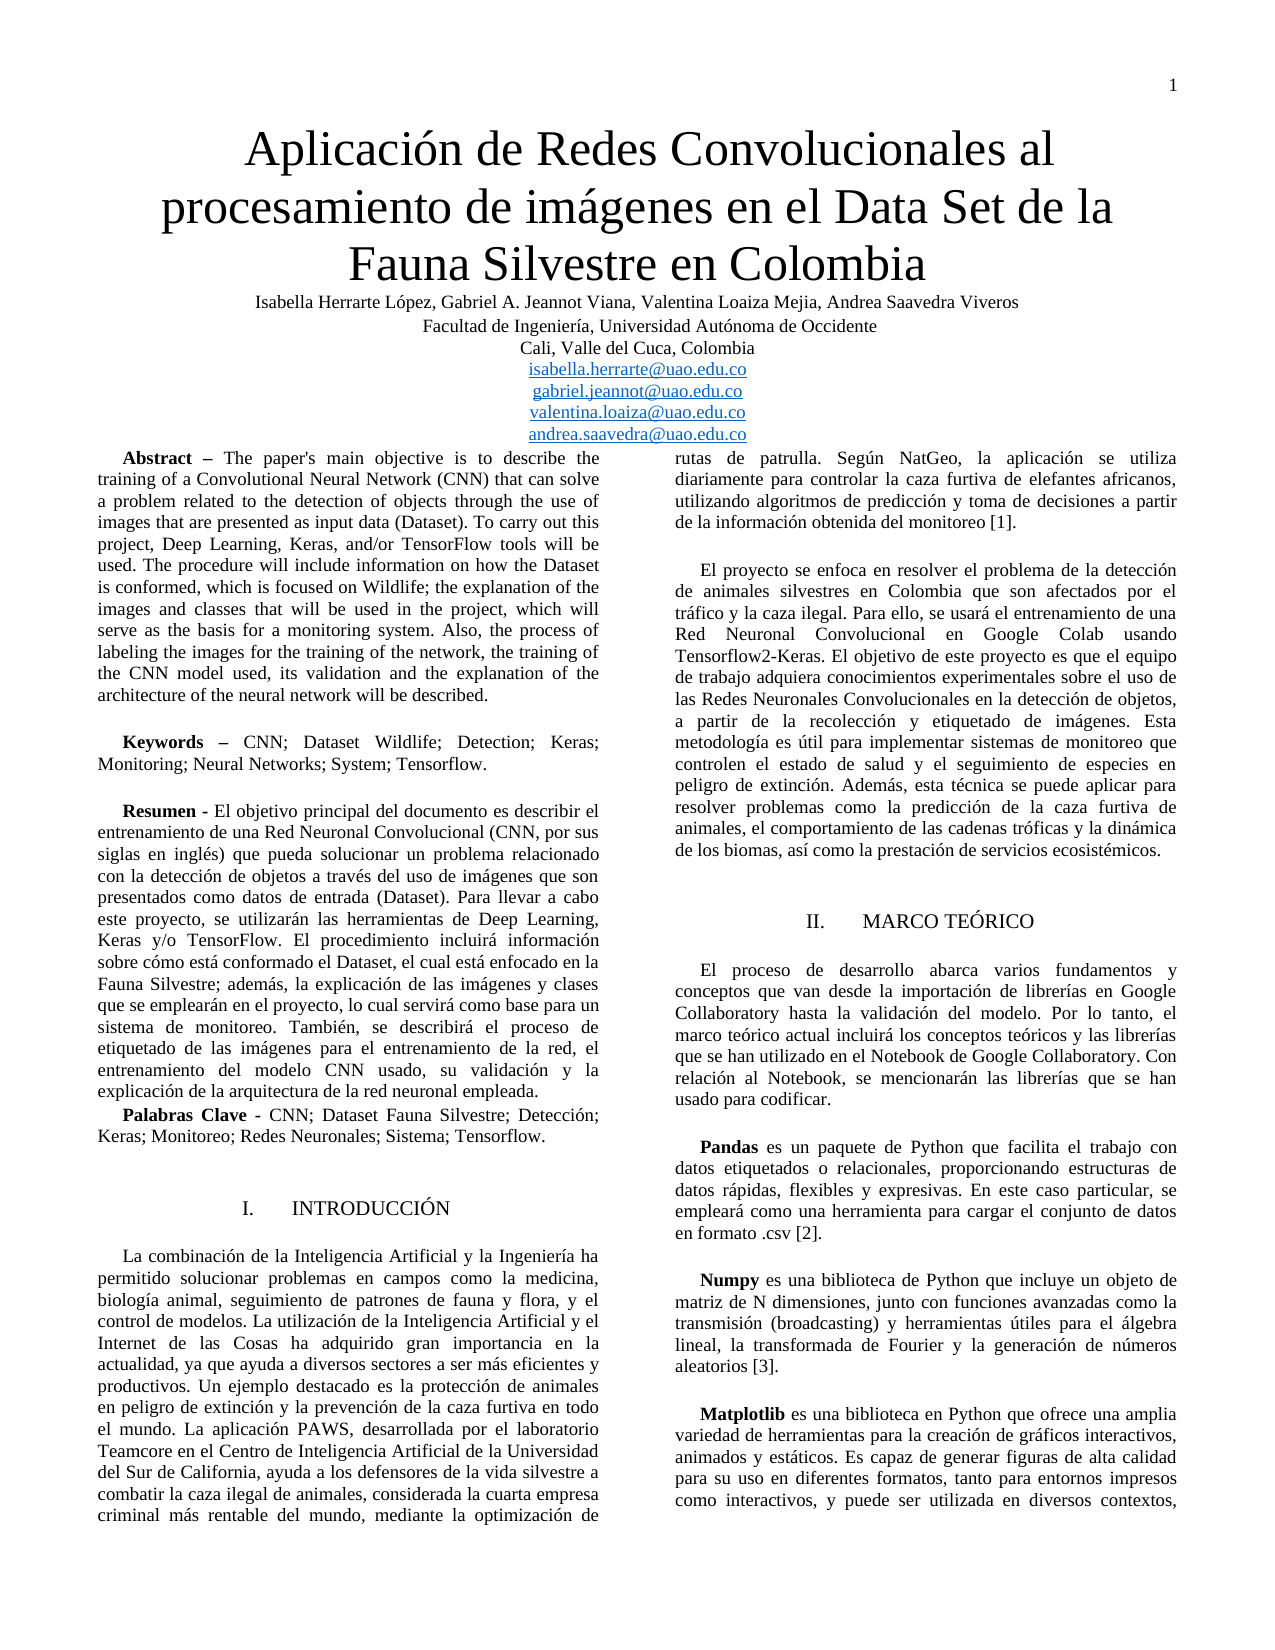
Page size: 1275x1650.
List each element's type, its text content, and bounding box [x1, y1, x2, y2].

text El proceso de desarrollo abarca varios fundamentos y conceptos que van desde la importación de librerías en Google Collaboratory hasta la validación del modelo. Por lo tanto, el marco teórico actual incluirá los conceptos teóricos y las librerías que se han utilizado en el Notebook de Google Collaboratory. Con relación al Notebook, se mencionarán las librerías que se han usado para codificar. [675, 959, 1177, 1110]
text Resumen - El objetivo principal del documento es describir el entrenamiento de una Red Neuronal Convolucional (CNN, por sus siglas en inglés) que pueda solucionar un problema relacionado con la detección de objetos a través del uso de imágenes que son presentados como datos de entrada (Dataset). Para llevar a cabo este proyecto, se utilizarán las herramientas de Deep Learning, Keras y/o TensorFlow. El procedimiento incluirá información sobre cómo está conformado el Dataset, el cual está enfocado en la Fauna Silvestre; además, la explicación de las imágenes y clases que se emplearán en el proyecto, lo cual servirá como base para un sistema de monitoreo. También, se describirá el proceso de etiquetado de las imágenes para el entrenamiento de la red, el entrenamiento del modelo CNN usado, su validación y la explicación de la arquitectura de la red neuronal empleada. [97, 800, 600, 1102]
text Keywords – CNN; Dataset Wildlife; Detection; Keras; Monitoring; Neural Networks; System; Tensorflow. [97, 731, 600, 774]
text Abstract – The paper's main objective is to describe the training of a Convolutional Neural Network (CNN) that can solve a problem related to the detection of objects through the use of images that are presented as input data (Dataset). To carry out this project, Deep Learning, Keras, and/or TensorFlow tools will be used. The procedure will include information on how the Dataset is conformed, which is focused on Wildlife; the explanation of the images and classes that will be used in the project, which will serve as the basis for a monitoring system. Also, the process of labeling the images for the training of the network, the training of the CNN model used, its validation and the explanation of the architecture of the neural network will be described. [97, 447, 600, 705]
subtitle INTRODUCCIÓN [104, 1196, 600, 1220]
text El proyecto se enfoca en resolver el problema de la detección de animales silvestres en Colombia que son afectados por el tráfico y la caza ilegal. Para ello, se usará el entrenamiento de una Red Neuronal Convolucional en Google Colab usando Tensorflow2-Keras. El objetivo de este proyecto es que el equipo de trabajo adquiera conocimientos experimentales sobre el uso de las Redes Neuronales Convolucionales en la detección de objetos, a partir de la recolección y etiquetado de imágenes. Esta metodología es útil para implementar sistemas de monitoreo que controlen el estado de salud y el seguimiento de especies en peligro de extinción. Además, esta técnica se puede aplicar para resolver problemas como la predicción de la caza furtiva de animales, el comportamiento de las cadenas tróficas y la dinámica de los biomas, así como la prestación de servicios ecosistémicos. [675, 558, 1177, 860]
text Aplicación de Redes Convolucionales al procesamiento de imágenes en el Data Set de la Fauna Silvestre en Colombia Isabella Herrarte López, Gabriel A. Jeannot Viana, Valentina Loaiza Mejia, Andrea Saavedra Viveros [97, 119, 1177, 313]
text La combinación de la Inteligencia Artificial y la Ingeniería ha permitido solucionar problemas en campos como la medicina, biología animal, seguimiento de patrones de fauna y flora, y el control de modelos. La utilización de la Inteligencia Artificial y el Internet de las Cosas ha adquirido gran importancia en la actualidad, ya que ayuda a diversos sectores a ser más eficientes y productivos. Un ejemplo destacado es la protección de animales en peligro de extinción y la prevención de la caza furtiva en todo el mundo. La aplicación PAWS, desarrollada por el laboratorio Teamcore en el Centro de Inteligencia Artificial de la Universidad del Sur de California, ayuda a los defensores de la vida silvestre a combatir la caza ilegal de animales, considerada la cuarta empresa criminal más rentable del mundo, mediante la optimización de rutas de patrulla. Según NatGeo, la aplicación se utiliza diariamente para controlar la caza furtiva de elefantes africanos, utilizando algoritmos de predicción y toma de decisiones a partir de la información obtenida del monitoreo [1]. [97, 1245, 600, 1526]
subtitle MARCO TEÓRICO [682, 909, 1177, 933]
text Numpy es una biblioteca de Python que incluye un objeto de matriz de N dimensiones, junto con funciones avanzadas como la transmisión (broadcasting) y herramientas útiles para el álgebra lineal, la transformada de Fourier y la generación de números aleatorios [3]. [675, 1269, 1177, 1377]
text Pandas es un paquete de Python que facilita el trabajo con datos etiquetados o relacionales, proporcionando estructuras de datos rápidas, flexibles y expresivas. En este caso particular, se empleará como una herramienta para cargar el conjunto de datos en formato .csv [2]. [675, 1136, 1177, 1243]
text Facultad de Ingeniería, Universidad Autónoma de Occidente Cali, Valle del Cuca, Colombia isabella.herrarte@uao.edu.co gabriel.jeannot@uao.edu.co valentina.loaiza@uao.edu.co andrea.saavedra@uao.edu.co [97, 315, 1177, 444]
text Palabras Clave - CNN; Dataset Fauna Silvestre; Detección; Keras; Monitoreo; Redes Neuronales; Sistema; Tensorflow. [97, 1104, 600, 1147]
